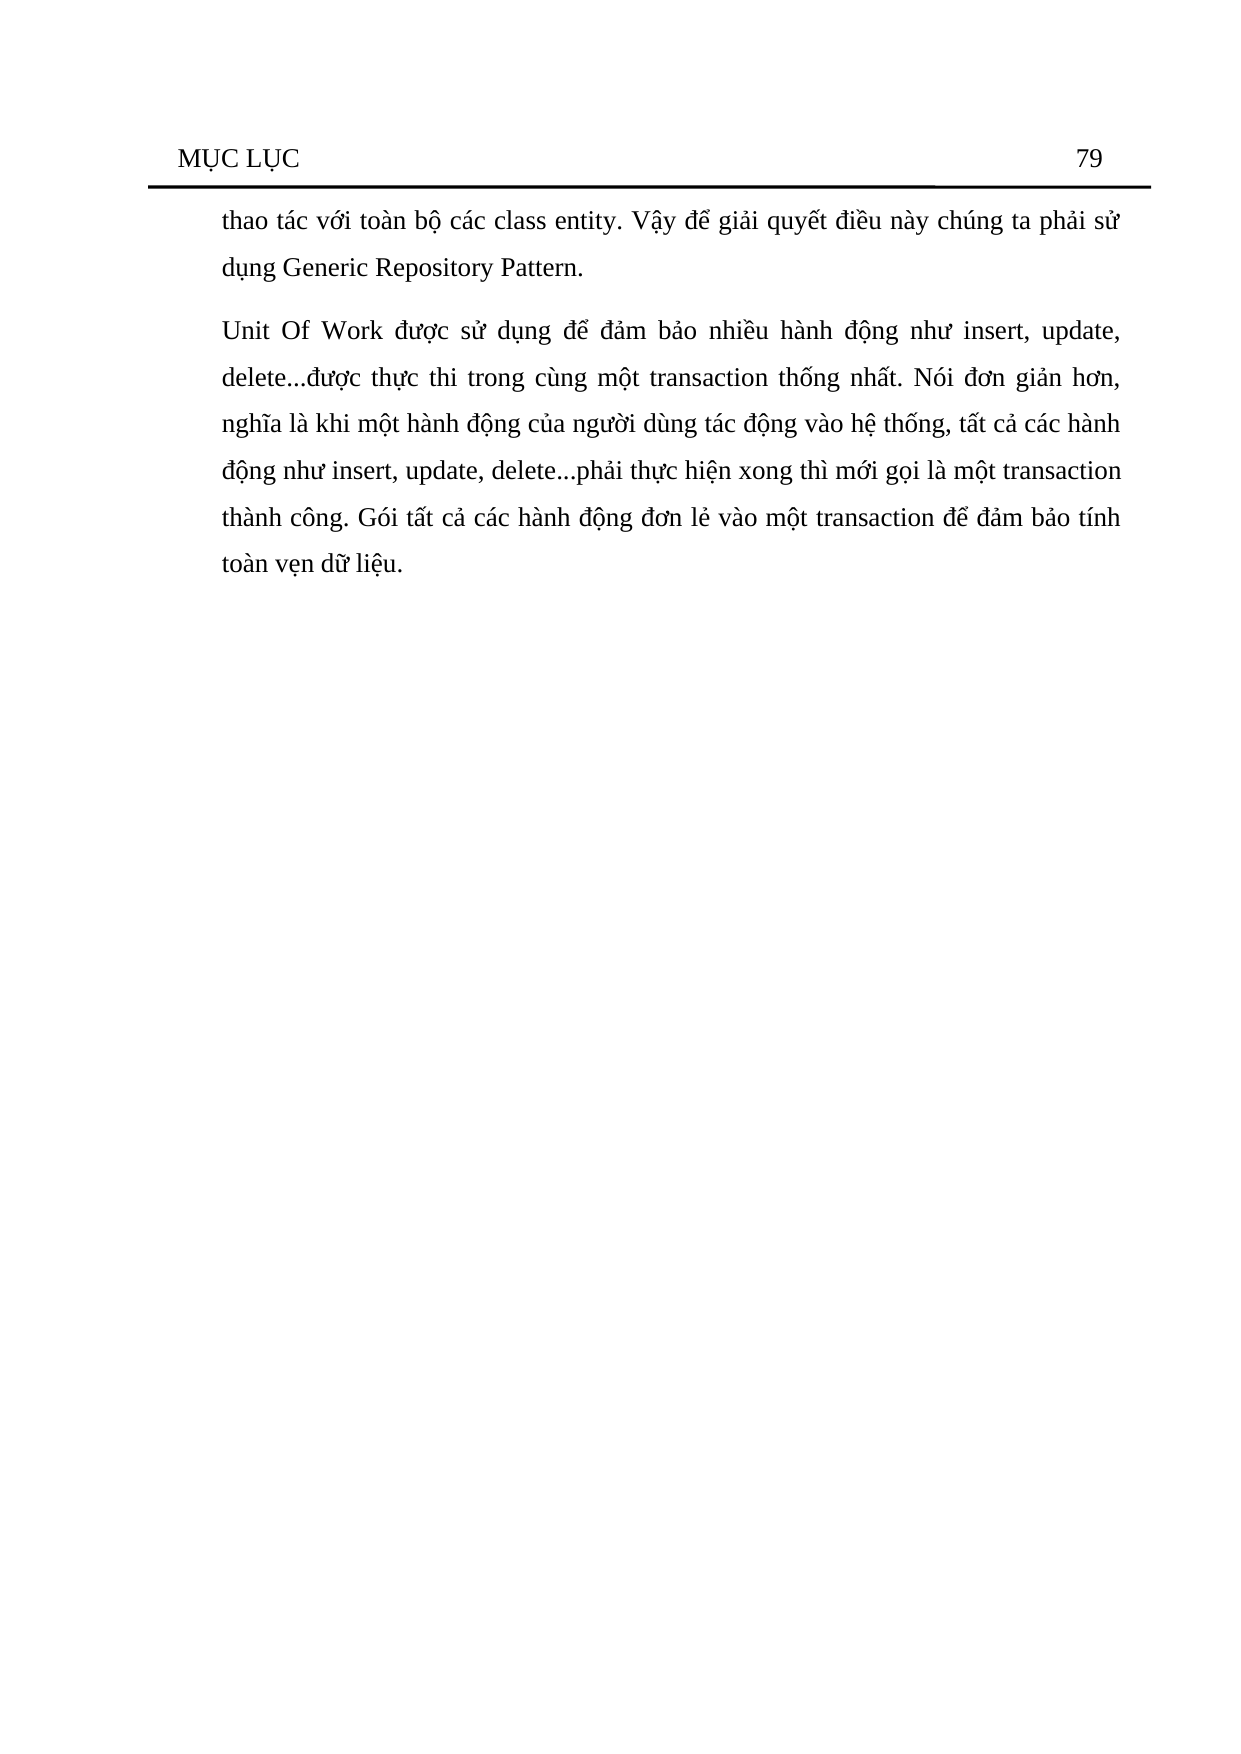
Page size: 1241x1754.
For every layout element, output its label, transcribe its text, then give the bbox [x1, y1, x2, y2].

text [222, 204, 1122, 282]
text Unit Of Work được sử dụng để đảm bảo nhiều hành động như insert, update, delete...được thực thi trong cùng một transaction thống nhất. Nói đơn giản hơn, nghĩa là khi một hành động của người dùng tác động vào hệ thống, tất cả các hành động như insert, update, delete...phải thực hiện xong thì mới gọi là một transaction thành công. Gói tất cả các hành động đơn lẻ vào một transaction để đảm bảo tính toàn vẹn dữ liệu. [222, 314, 1122, 578]
